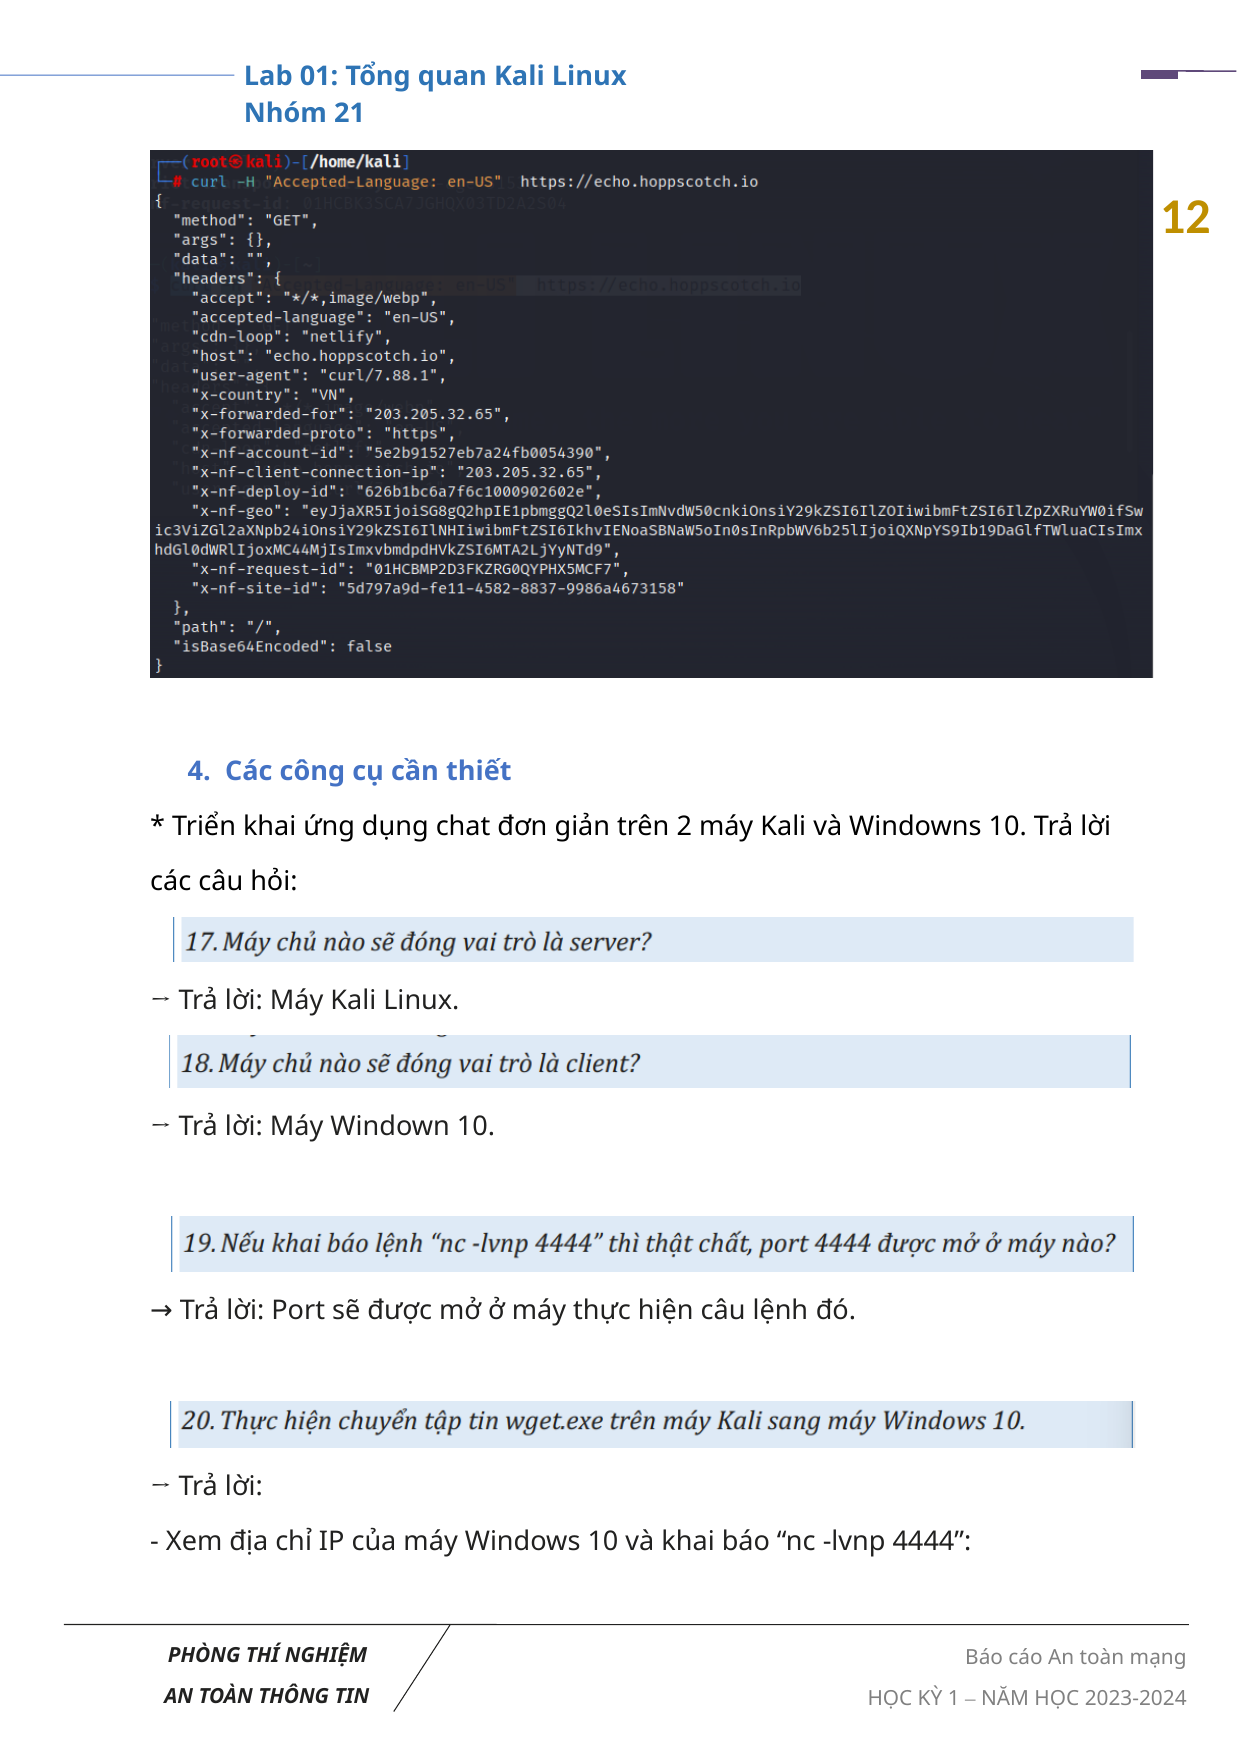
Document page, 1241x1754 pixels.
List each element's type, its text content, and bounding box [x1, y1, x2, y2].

list Các công cụ cần thiết [187, 751, 1153, 788]
picture [167, 1401, 1136, 1448]
text * Triển khai ứng dụng chat đơn giản trên 2 máy Kali và Windowns 10. Trả lời các câu hỏi: [150, 807, 1153, 899]
picture [166, 1216, 1137, 1272]
text → Trả lời: Port sẽ được mở ở máy thực hiện câu lệnh đó. [150, 1291, 1153, 1327]
text → Trả lời: Máy Windown 10. [150, 1106, 1153, 1143]
text → Trả lời: [150, 1466, 1153, 1503]
text - Xem địa chỉ IP của máy Windows 10 và khai báo “nc -lvnp 4444”: [150, 1522, 1153, 1559]
text → Trả lời: Máy Kali Linux. [150, 980, 1153, 1017]
picture [169, 1035, 1134, 1088]
picture [169, 917, 1134, 962]
picture [150, 150, 1154, 678]
